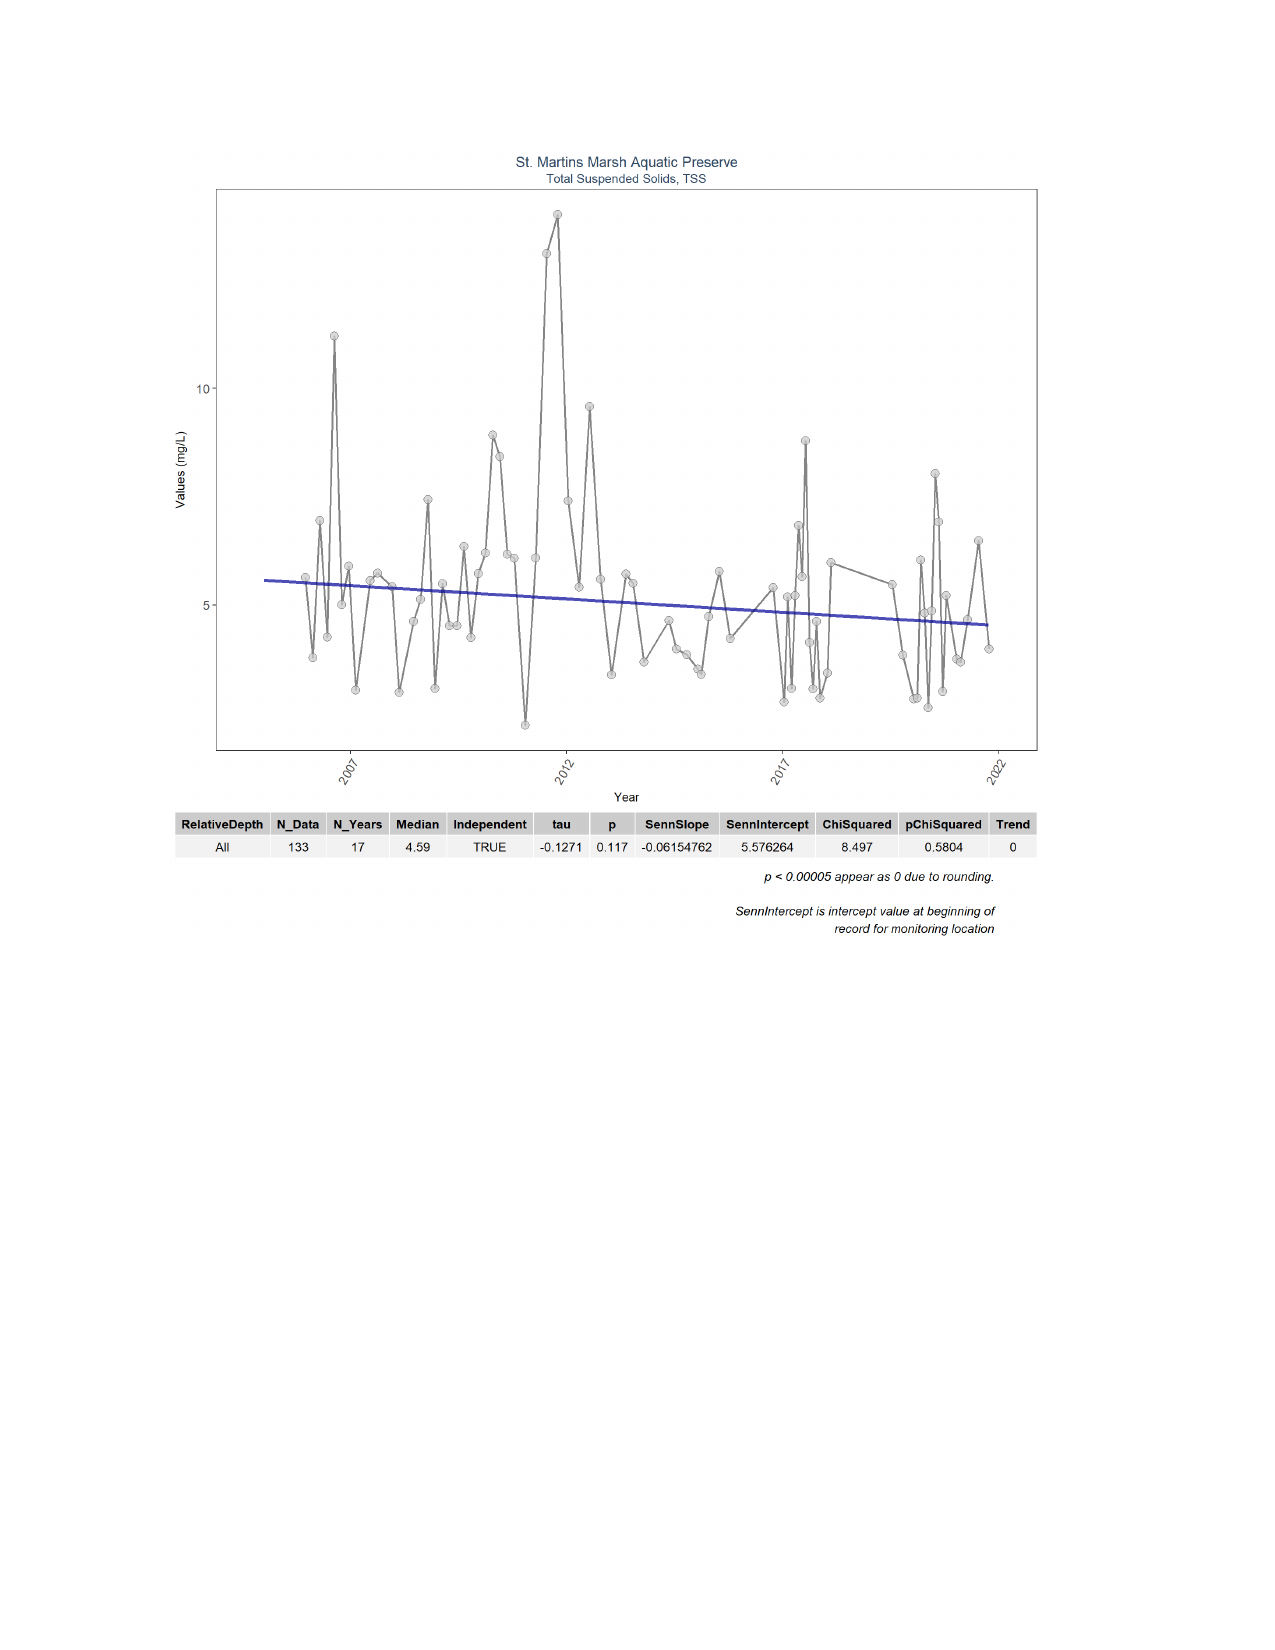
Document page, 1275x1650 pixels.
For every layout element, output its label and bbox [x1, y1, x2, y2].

picture [168, 150, 1044, 938]
